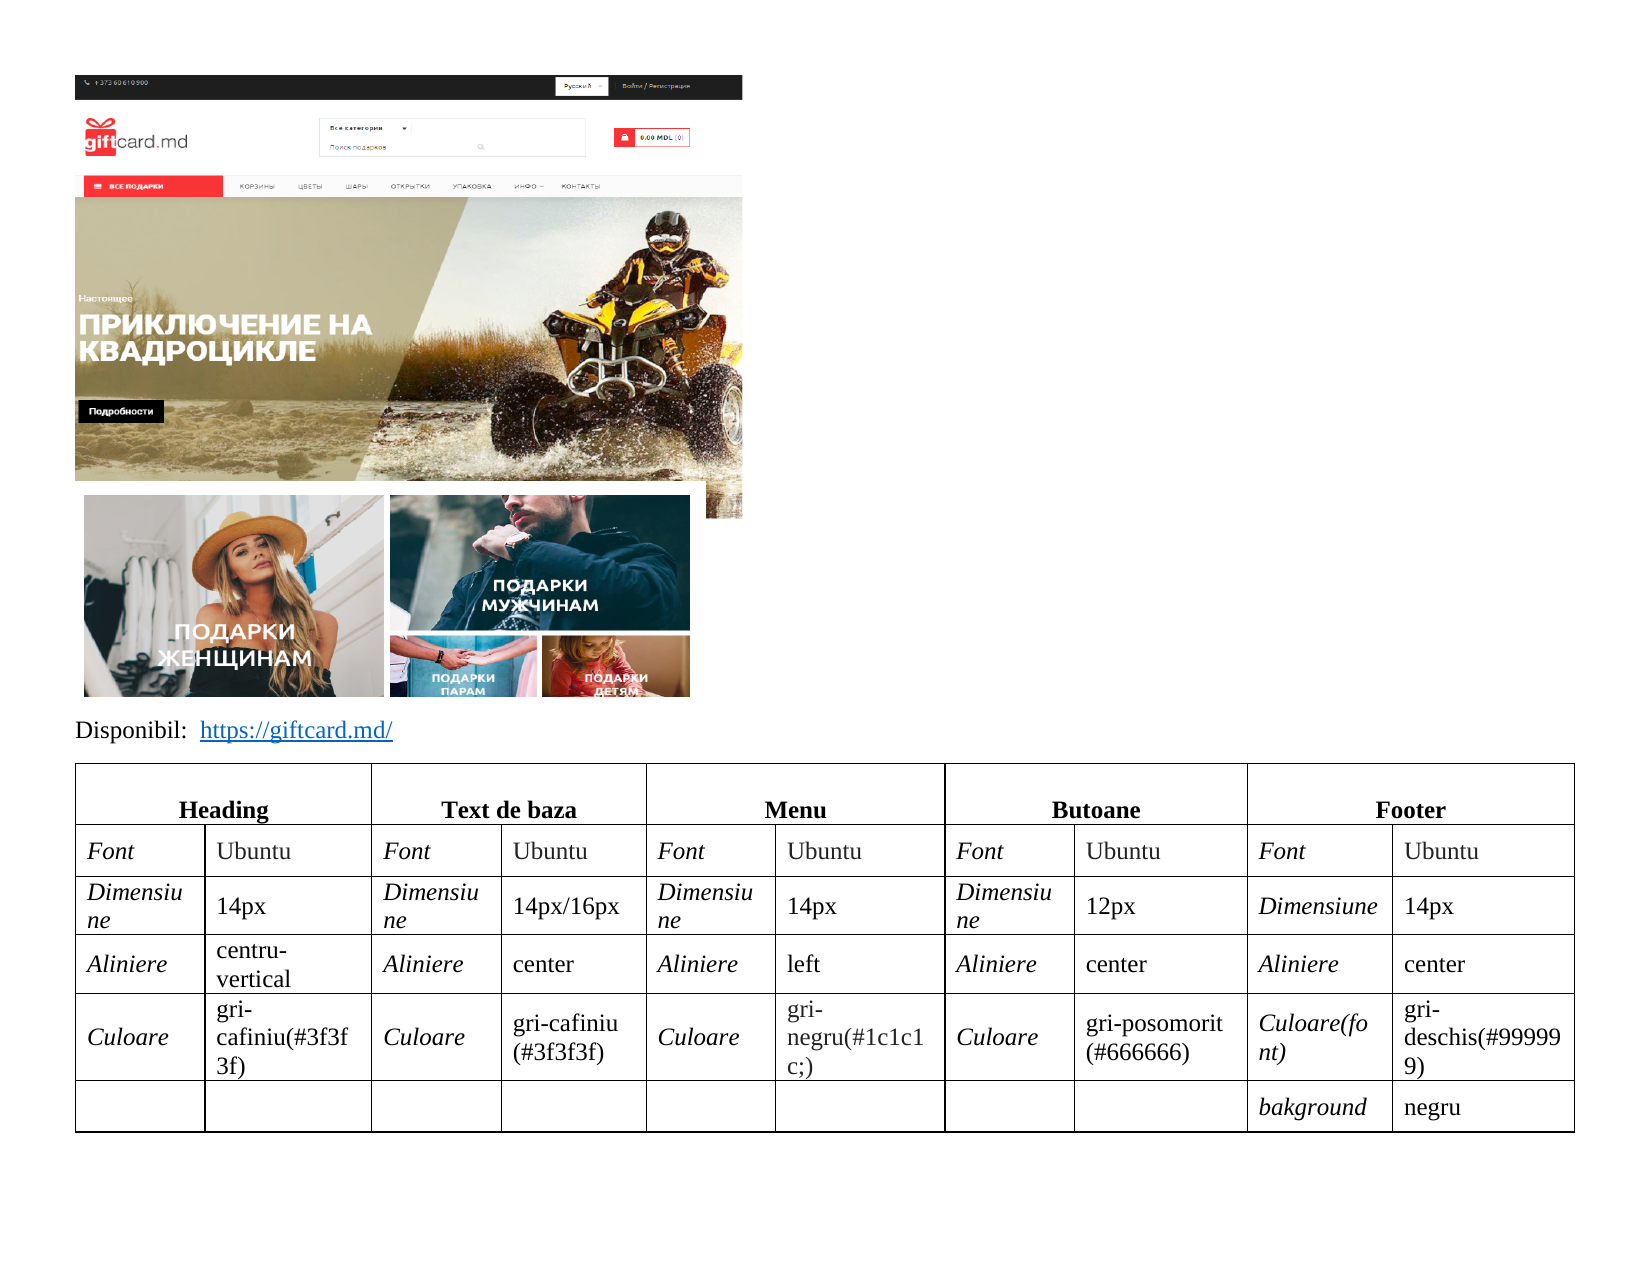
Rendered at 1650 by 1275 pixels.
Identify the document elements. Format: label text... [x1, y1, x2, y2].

table_cell [206, 1081, 371, 1131]
table_cell Ubuntu [1075, 825, 1247, 876]
table_cell center [1393, 935, 1574, 993]
table_cell Font [1248, 825, 1392, 876]
table_cell Font [647, 825, 775, 876]
table_cell [76, 1081, 204, 1131]
picture [75, 75, 743, 697]
table_cell Culoare [372, 994, 501, 1080]
table_cell Culoare(font) [1248, 994, 1392, 1080]
table_header Menu [647, 764, 944, 824]
table_cell gri-posomorit (#666666) [1075, 994, 1247, 1080]
table_cell Dimensiune [76, 877, 204, 934]
table_cell left [776, 935, 944, 993]
table_cell 14px [206, 877, 371, 934]
table_cell Culoare [946, 994, 1074, 1080]
table_cell gri-cafiniu(#3f3f3f) [206, 994, 371, 1080]
table_cell Aliniere [76, 935, 204, 993]
table_cell 14px/16px [502, 877, 646, 934]
table_cell center [502, 935, 646, 993]
table_cell gri-deschis(#999999) [1393, 994, 1574, 1080]
table_cell Dimensiune [372, 877, 501, 934]
table_cell Font [946, 825, 1074, 876]
table_cell 12px [1075, 877, 1247, 934]
table_cell Ubuntu [776, 825, 944, 876]
table_cell negru [1393, 1081, 1574, 1131]
table_header Footer [1248, 764, 1574, 824]
table_cell Dimensiune [946, 877, 1074, 934]
table_cell gri-cafiniu (#3f3f3f) [502, 994, 646, 1080]
table_cell centru-vertical [206, 935, 371, 993]
table_header Heading [76, 764, 371, 824]
table_cell Font [76, 825, 204, 876]
table_cell gri-negru(#1c1c1c;) [776, 994, 944, 1080]
table_cell Aliniere [946, 935, 1074, 993]
table_cell 14px [1393, 877, 1574, 934]
table_cell [1075, 1081, 1247, 1131]
table_cell Culoare [76, 994, 204, 1080]
table_cell [372, 1081, 501, 1131]
table_cell Ubuntu [206, 825, 371, 876]
table_cell Aliniere [647, 935, 775, 993]
table_cell [502, 1081, 646, 1131]
table_cell 14px [776, 877, 944, 934]
table_cell Dimensiune [1248, 877, 1392, 934]
table_cell [946, 1081, 1074, 1131]
table_cell Aliniere [372, 935, 501, 993]
table_cell Ubuntu [1393, 825, 1574, 876]
table_cell Aliniere [1248, 935, 1392, 993]
table_cell Culoare [647, 994, 775, 1080]
table_cell Font [372, 825, 501, 876]
table_header Butoane [946, 764, 1247, 824]
text Disponibil: https://giftcard.md/ [75, 715, 1575, 744]
table_cell center [1075, 935, 1247, 993]
table_header Text de baza [372, 764, 646, 824]
table_cell [647, 1081, 775, 1131]
table_cell [776, 1081, 944, 1131]
table_cell Dimensiune [647, 877, 775, 934]
table_cell bakground [1248, 1081, 1392, 1131]
table_cell Ubuntu [502, 825, 646, 876]
